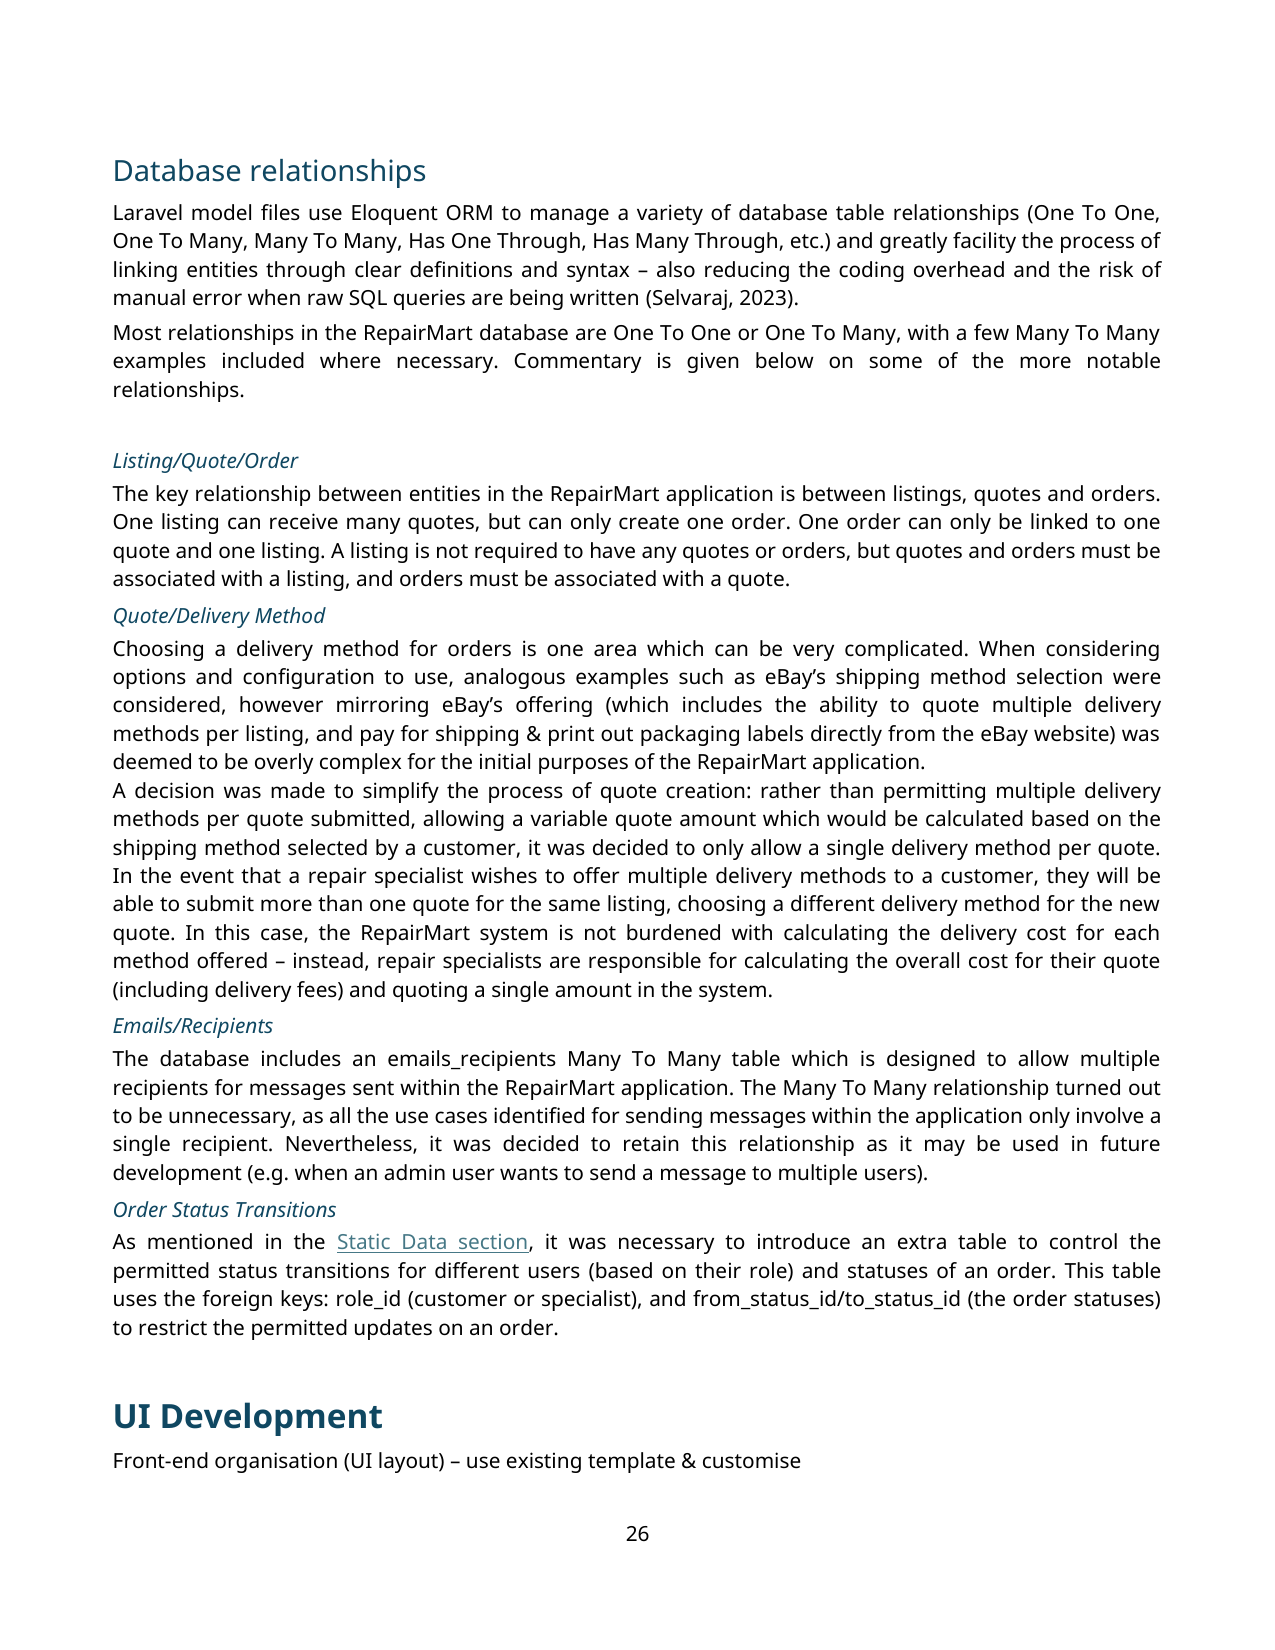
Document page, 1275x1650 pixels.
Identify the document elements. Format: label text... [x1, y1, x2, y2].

subtitle Emails/Recipients [112, 1012, 1162, 1040]
subtitle Listing/Quote/Order [112, 446, 1162, 475]
text Front-end organisation (UI layout) – use existing template & customise [112, 1446, 1162, 1475]
subtitle Order Status Transitions [112, 1195, 1162, 1223]
list Choosing a delivery method for orders is one area which can be very complicated. When considering options and configuration to use, analogous examples such as eBay’s shipping method selection were considered, however mirroring eBay’s offering (which includes the ability to quote multiple delivery methods per listing, and pay for shipping & print out packaging labels directly from the eBay website) was deemed to be overly complex for the initial purposes of the RepairMart application. [112, 634, 1162, 776]
subtitle UI Development [112, 1392, 1162, 1438]
list The database includes an emails_recipients Many To Many table which is designed to allow multiple recipients for messages sent within the RepairMart application. The Many To Many relationship turned out to be unnecessary, as all the use cases identified for sending messages within the application only involve a single recipient. Nevertheless, it was decided to retain this relationship as it may be used in future development (e.g. when an admin user wants to send a message to multiple users). [112, 1044, 1162, 1186]
text Most relationships in the RepairMart database are One To One or One To Many, with a few Many To Many examples included where necessary. Commentary is given below on some of the more notable relationships. [112, 318, 1162, 403]
text Laravel model files use Eloquent ORM to manage a variety of database table relationships (One To One, One To Many, Many To Many, Has One Through, Has Many Through, etc.) and greatly facility the process of linking entities through clear definitions and syntax – also reducing the coding overhead and the risk of manual error when raw SQL queries are being written . [112, 198, 1162, 312]
list A decision was made to simplify the process of quote creation: rather than permitting multiple delivery methods per quote submitted, allowing a variable quote amount which would be calculated based on the shipping method selected by a customer, it was decided to only allow a single delivery method per quote. In the event that a repair specialist wishes to offer multiple delivery methods to a customer, they will be able to submit more than one quote for the same listing, choosing a different delivery method for the new quote. In this case, the RepairMart system is not burdened with calculating the delivery cost for each method offered – instead, repair specialists are responsible for calculating the overall cost for their quote (including delivery fees) and quoting a single amount in the system. [112, 776, 1162, 1003]
text The key relationship between entities in the RepairMart application is between listings, quotes and orders. One listing can receive many quotes, but can only create one order. One order can only be linked to one quote and one listing. A listing is not required to have any quotes or orders, but quotes and orders must be associated with a listing, and orders must be associated with a quote. [112, 479, 1162, 593]
subtitle Quote/Delivery Method [112, 601, 1162, 629]
list As mentioned in the Static Data section, it was necessary to introduce an extra table to control the permitted status transitions for different users (based on their role) and statuses of an order. This table uses the foreign keys: role_id (customer or specialist), and from_status_id/to_status_id (the order statuses) to restrict the permitted updates on an order. [112, 1227, 1162, 1341]
subtitle Database relationships [112, 150, 1162, 190]
